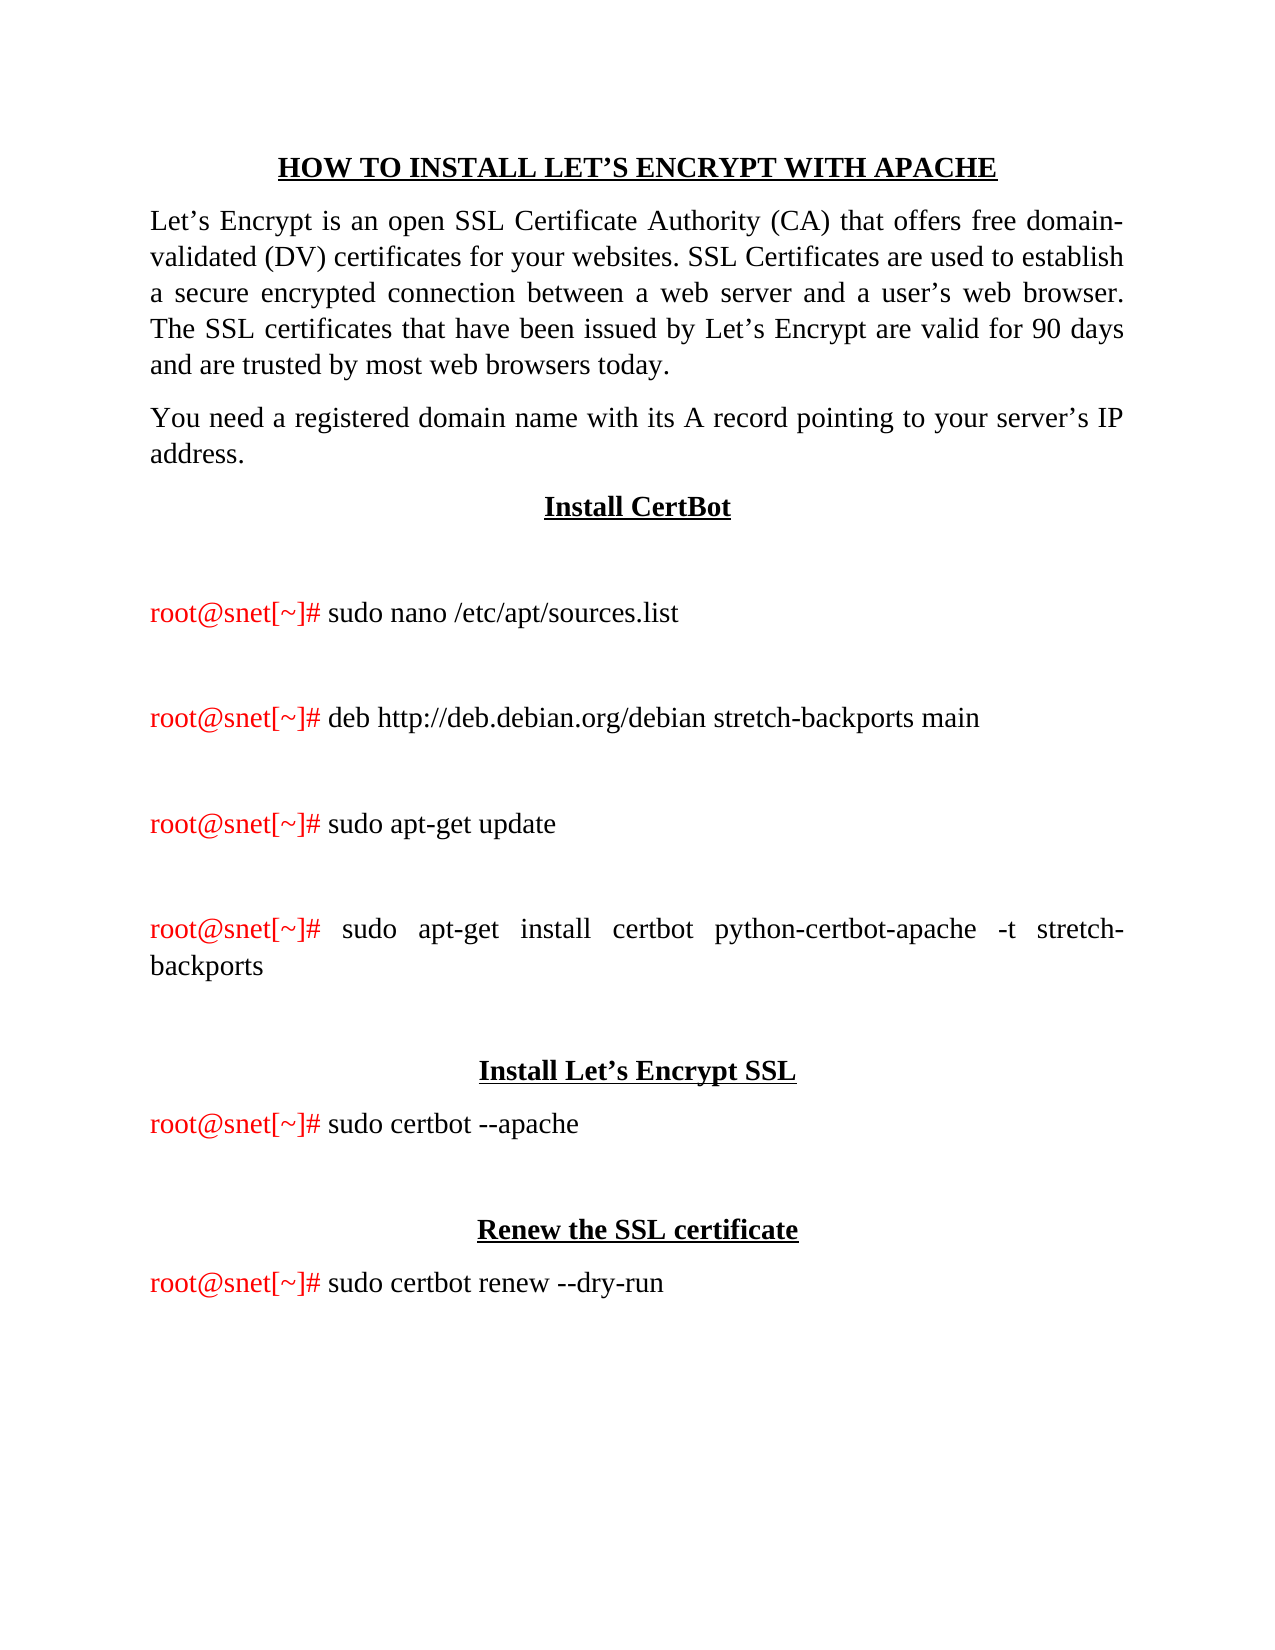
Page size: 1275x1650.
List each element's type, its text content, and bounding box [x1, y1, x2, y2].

text Install Let’s Encrypt SSL [150, 1053, 1125, 1087]
text Install CertBot [150, 489, 1125, 523]
text root@snet[~]# sudo apt-get update [150, 806, 1125, 839]
text root@snet[~]# deb http://deb.debian.org/debian stretch-backports main [150, 700, 1125, 734]
text root@snet[~]# sudo certbot renew --dry-run [150, 1265, 1125, 1298]
text root@snet[~]# sudo apt-get install certbot python-certbot-apache -t stretch-backports [150, 912, 1125, 981]
text You need a registered domain name with its A record pointing to your server’s IP address. [150, 400, 1125, 470]
text root@snet[~]# sudo nano /etc/apt/sources.list [150, 595, 1125, 628]
text HOW TO INSTALL LET’S ENCRYPT WITH APACHE [150, 150, 1125, 183]
text Let’s Encrypt is an open SSL Certificate Authority (CA) that offers free domain-validated (DV) certificates for your websites. SSL Certificates are used to establish a secure encrypted connection between a web server and a user’s web browser. The SSL certificates that have been issued by Let’s Encrypt are valid for 90 days and are trusted by most web browsers today. [150, 203, 1125, 381]
text root@snet[~]# sudo certbot --apache [150, 1106, 1125, 1140]
text Renew the SSL certificate [150, 1212, 1125, 1245]
